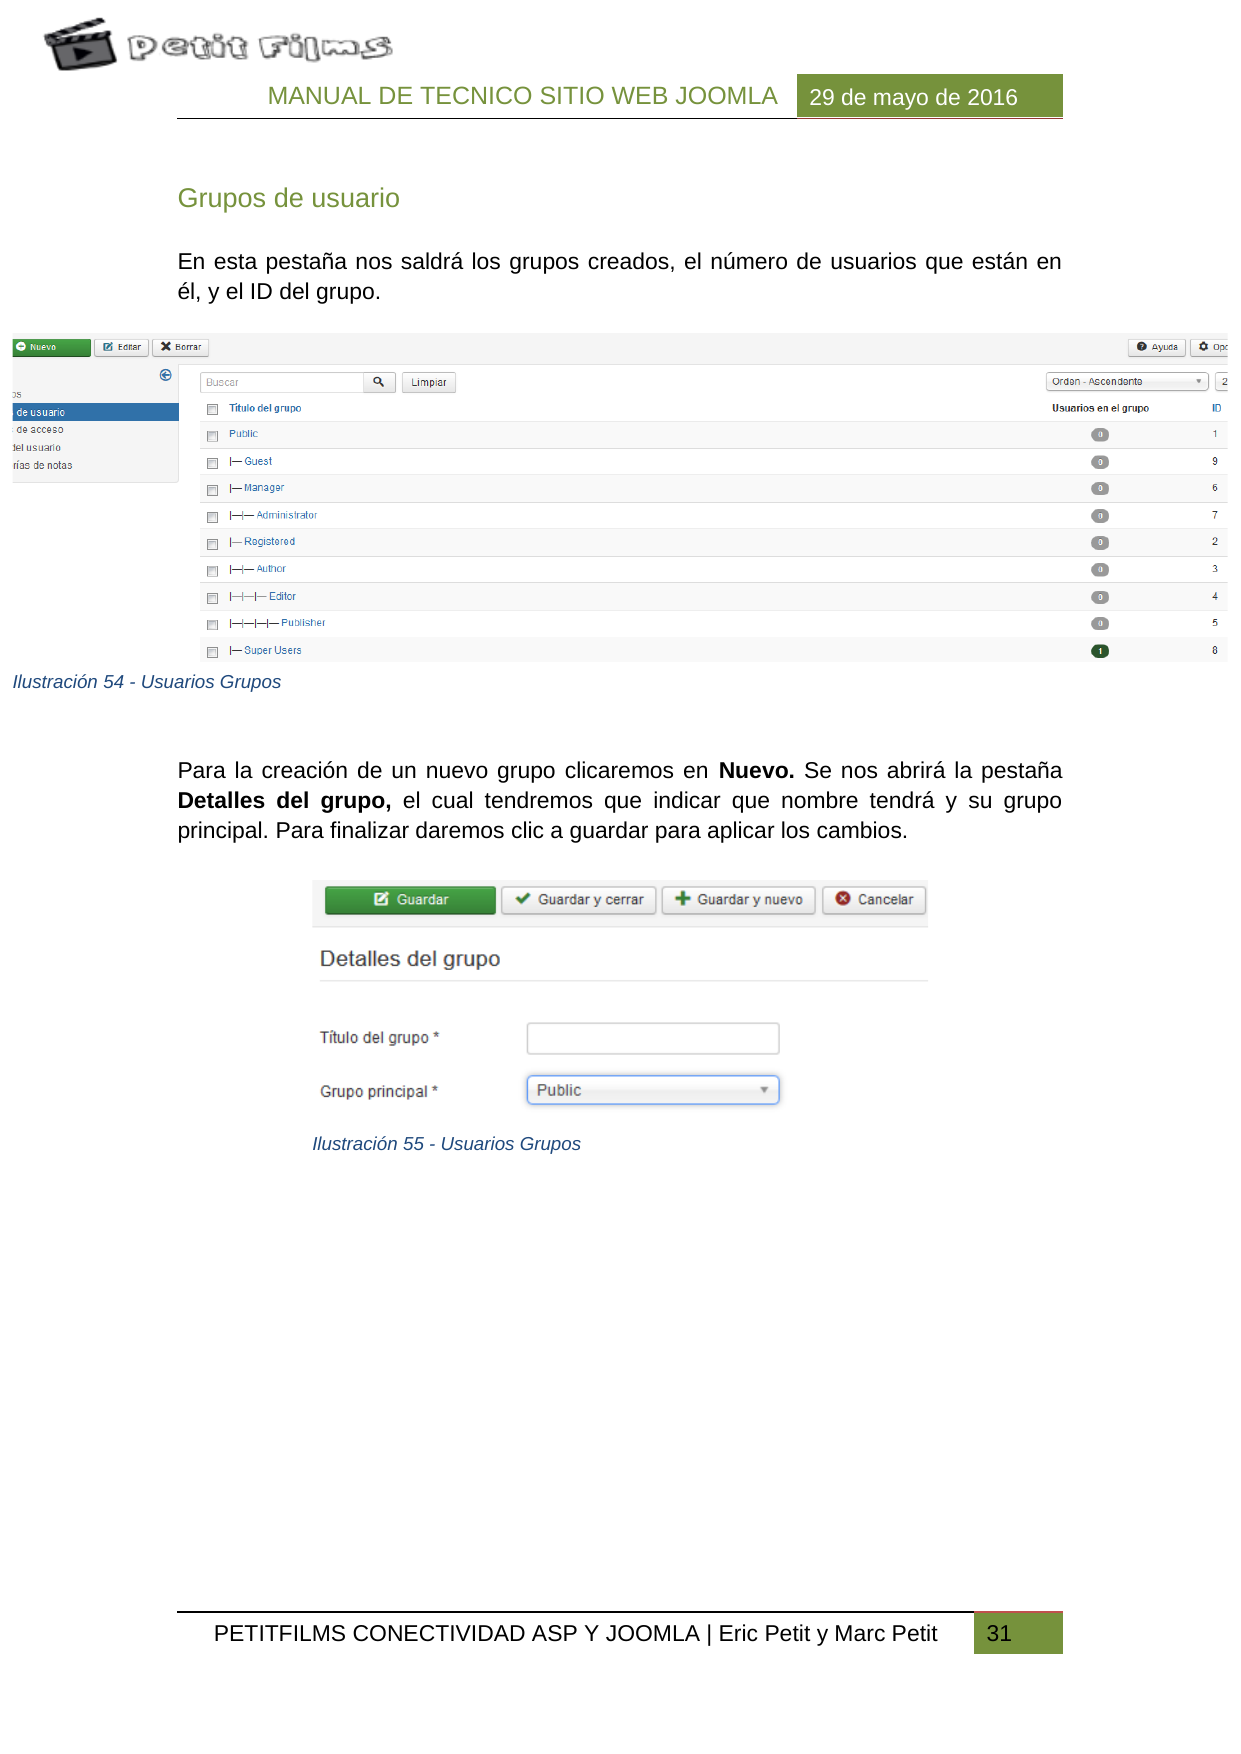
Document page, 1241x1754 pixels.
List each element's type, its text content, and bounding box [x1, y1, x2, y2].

picture [312, 880, 929, 1124]
text En esta pestaña nos saldrá los grupos creados, el número de usuarios que están en él, y el ID del grupo. [177, 248, 1063, 305]
text Para la creación de un nuevo grupo clicaremos en Nuevo. Se nos abrirá la pestaña Detalles del grupo, el cual tendremos que indicar que nombre tendrá y su grupo principal. Para finalizar daremos clic a guardar para aplicar los cambios. [177, 757, 1063, 844]
subtitle Grupos de usuario [177, 182, 1063, 213]
picture [12, 333, 1228, 662]
picture [37, 12, 399, 77]
